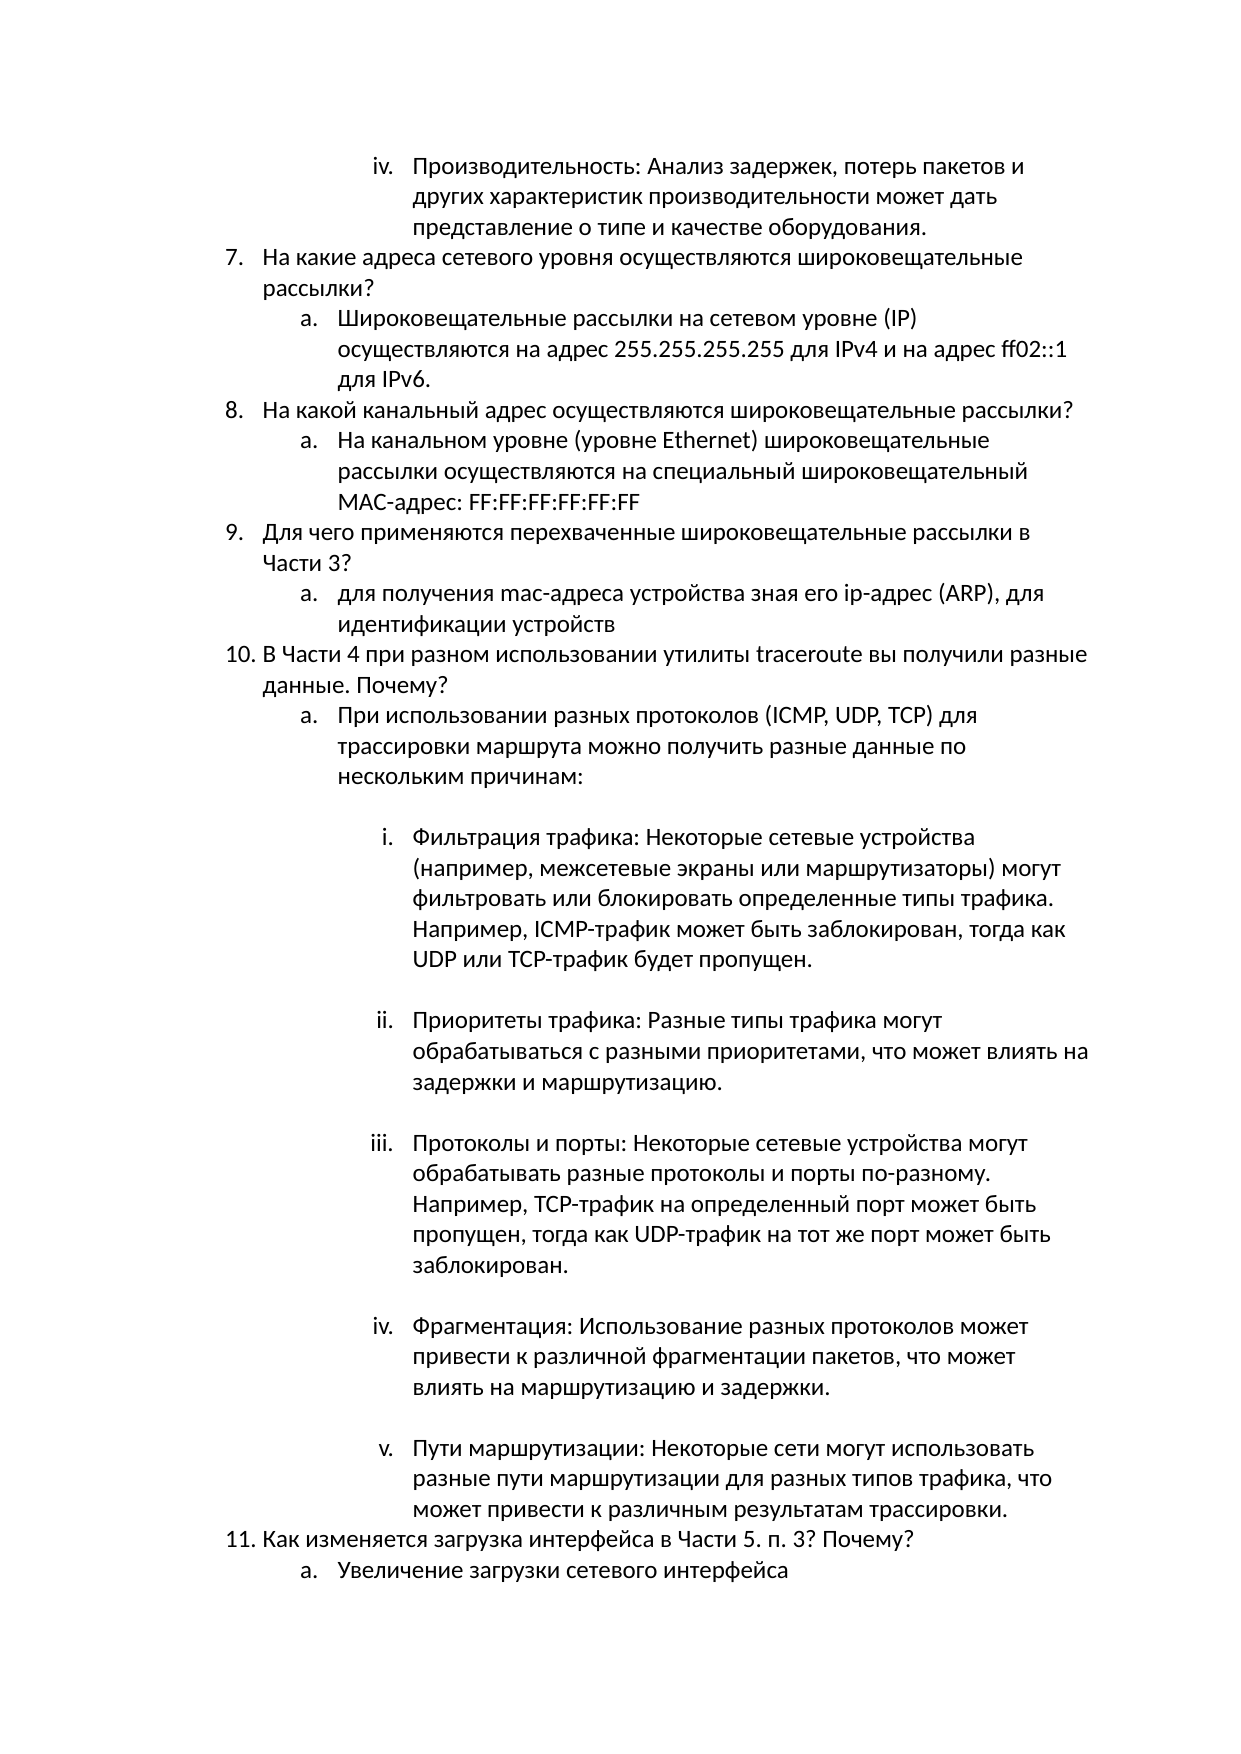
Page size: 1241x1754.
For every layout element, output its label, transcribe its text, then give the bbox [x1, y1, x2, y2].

list На канальном уровне (уровне Ethernet) широковещательные рассылки осуществляются на специальный широковещательный MAC-адрес: FF:FF:FF:FF:FF:FF [300, 425, 1090, 516]
list Пути маршрутизации: Некоторые сети могут использовать разные пути маршрутизации для разных типов трафика, что может привести к различным результатам трассировки. [394, 1432, 1090, 1523]
list Как изменяется загрузка интерфейса в Части 5. п. 3? Почему? [225, 1523, 1090, 1554]
list Широковещательные рассылки на сетевом уровне (IP) осуществляются на адрес 255.255.255.255 для IPv4 и на адрес ff02::1 для IPv6. [300, 303, 1090, 394]
list На какие адреса сетевого уровня осуществляются широковещательные рассылки? [225, 242, 1090, 303]
list В Части 4 при разном использовании утилиты traceroute вы получили разные данные. Почему? [225, 638, 1090, 699]
list Фильтрация трафика: Некоторые сетевые устройства (например, межсетевые экраны или маршрутизаторы) могут фильтровать или блокировать определенные типы трафика. Например, ICMP-трафик может быть заблокирован, тогда как UDP или TCP-трафик будет пропущен. [394, 821, 1090, 974]
list Увеличение загрузки сетевого интерфейса [300, 1554, 1090, 1584]
list Производительность: Анализ задержек, потерь пакетов и других характеристик производительности может дать представление о типе и качестве оборудования. [394, 150, 1090, 242]
list Для чего применяются перехваченные широковещательные рассылки в Части 3? [225, 516, 1090, 577]
list Протоколы и порты: Некоторые сетевые устройства могут обрабатывать разные протоколы и порты по-разному. Например, TCP-трафик на определенный порт может быть пропущен, тогда как UDP-трафик на тот же порт может быть заблокирован. [394, 1127, 1090, 1279]
list На какой канальный адрес осуществляются широковещательные рассылки? [225, 394, 1090, 425]
list При использовании разных протоколов (ICMP, UDP, TCP) для трассировки маршрута можно получить разные данные по нескольким причинам: [300, 699, 1090, 791]
list Фрагментация: Использование разных протоколов может привести к различной фрагментации пакетов, что может влиять на маршрутизацию и задержки. [394, 1310, 1090, 1401]
list Приоритеты трафика: Разные типы трафика могут обрабатываться с разными приоритетами, что может влиять на задержки и маршрутизацию. [394, 1004, 1090, 1096]
list для получения mac-адреса устройства зная его ip-адрес (ARP), для идентификации устройств [300, 577, 1090, 638]
